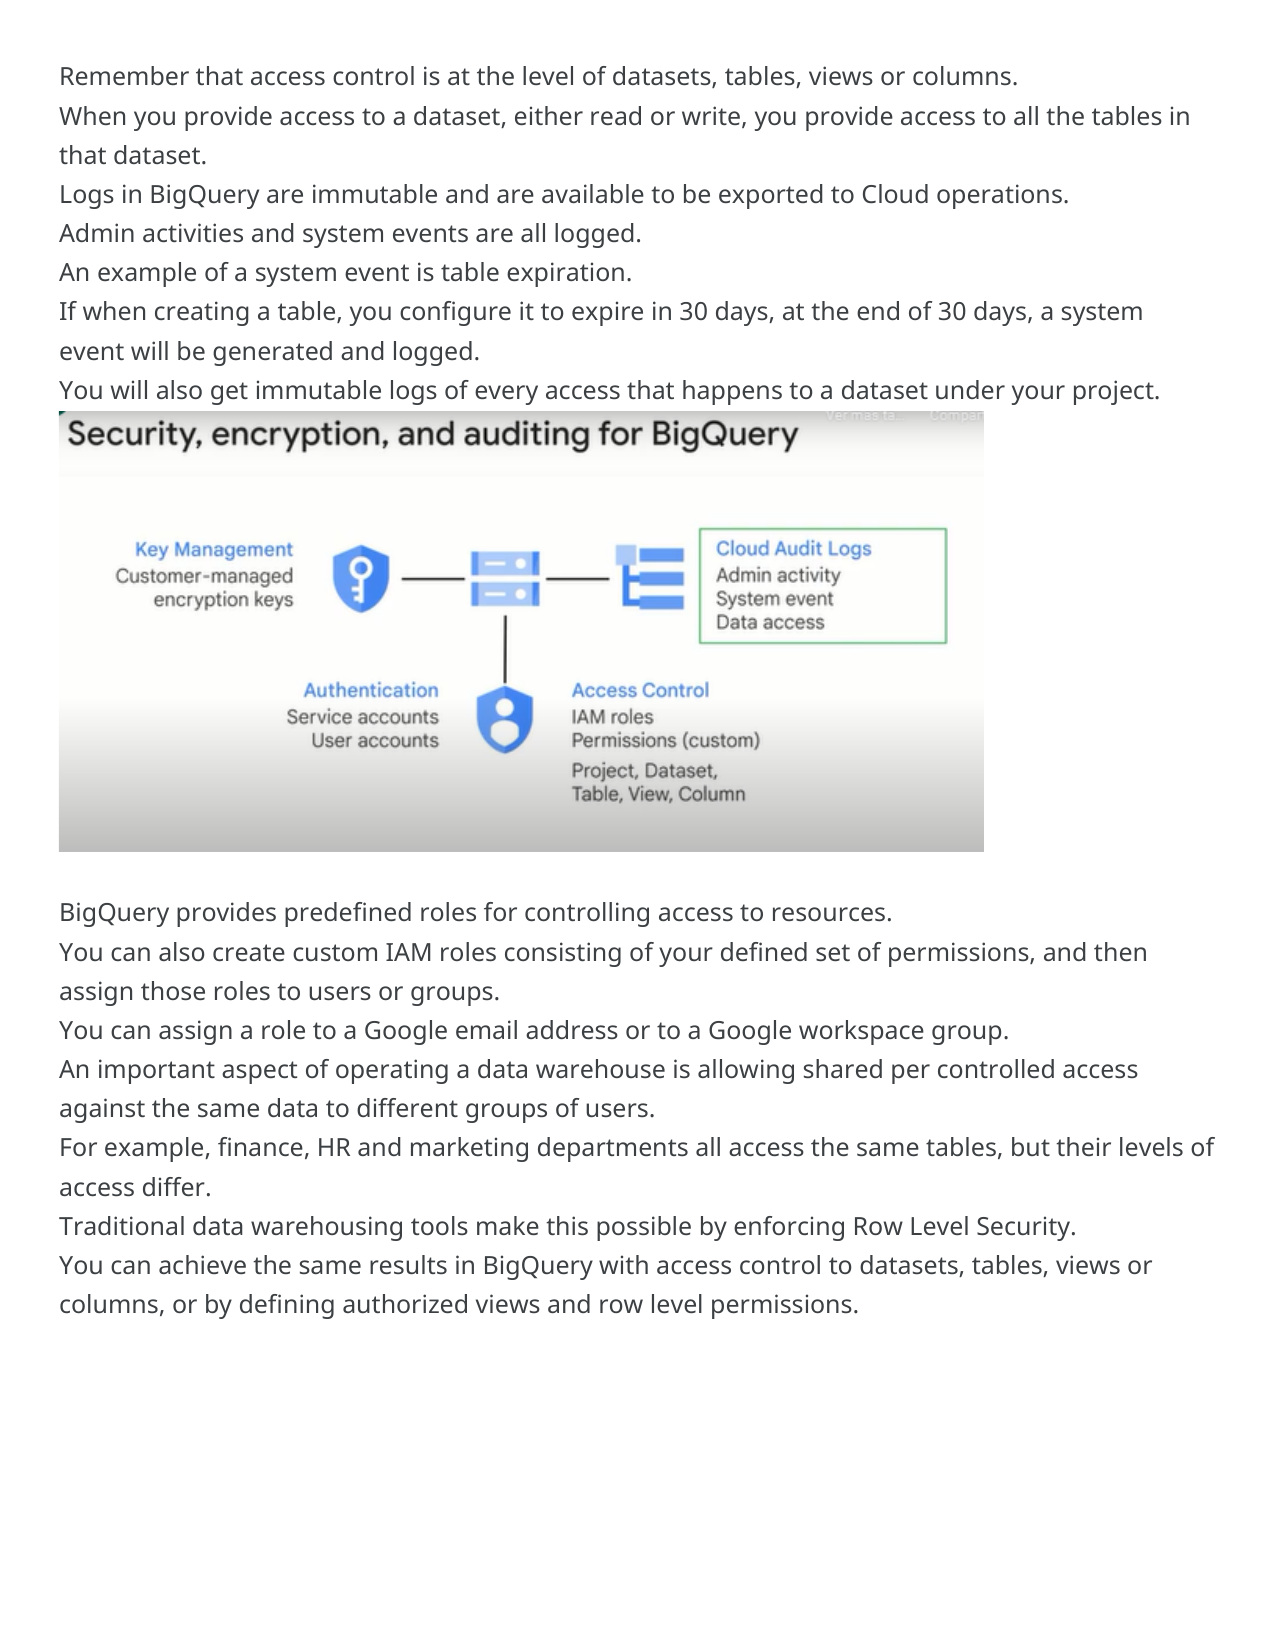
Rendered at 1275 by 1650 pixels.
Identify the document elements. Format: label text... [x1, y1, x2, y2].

text Traditional data warehousing tools make this possible by enforcing Row Level Security. [59, 1208, 1216, 1242]
text If when creating a table, you configure it to expire in 30 days, at the end of 30 days, a system event will be generated and logged. [59, 294, 1216, 367]
text Logs in BigQuery are immutable and are available to be exported to Cloud operations. [59, 176, 1216, 211]
text You can also create custom IAM roles consisting of your defined set of permissions, and then assign those roles to users or groups. [59, 934, 1216, 1007]
text Remember that access control is at the level of datasets, tables, views or columns. [59, 59, 1216, 93]
text You can assign a role to a Google email address or to a Google workspace group. [59, 1013, 1216, 1047]
text An example of a system event is table expiration. [59, 255, 1216, 289]
text When you provide access to a dataset, either read or write, you provide access to all the tables in that dataset. [59, 98, 1216, 171]
picture [58, 411, 984, 852]
text You will also get immutable logs of every access that happens to a dataset under your project. [59, 372, 1216, 406]
text BigQuery provides predefined roles for controlling access to resources. [59, 895, 1216, 929]
text You can achieve the same results in BigQuery with access control to datasets, tables, views or columns, or by defining authorized views and row level permissions. [59, 1248, 1216, 1321]
text Admin activities and system events are all logged. [59, 216, 1216, 250]
text For example, finance, HR and marketing departments all access the same tables, but their levels of access differ. [59, 1130, 1216, 1203]
text An important aspect of operating a data warehouse is allowing shared per controlled access against the same data to different groups of users. [59, 1052, 1216, 1125]
